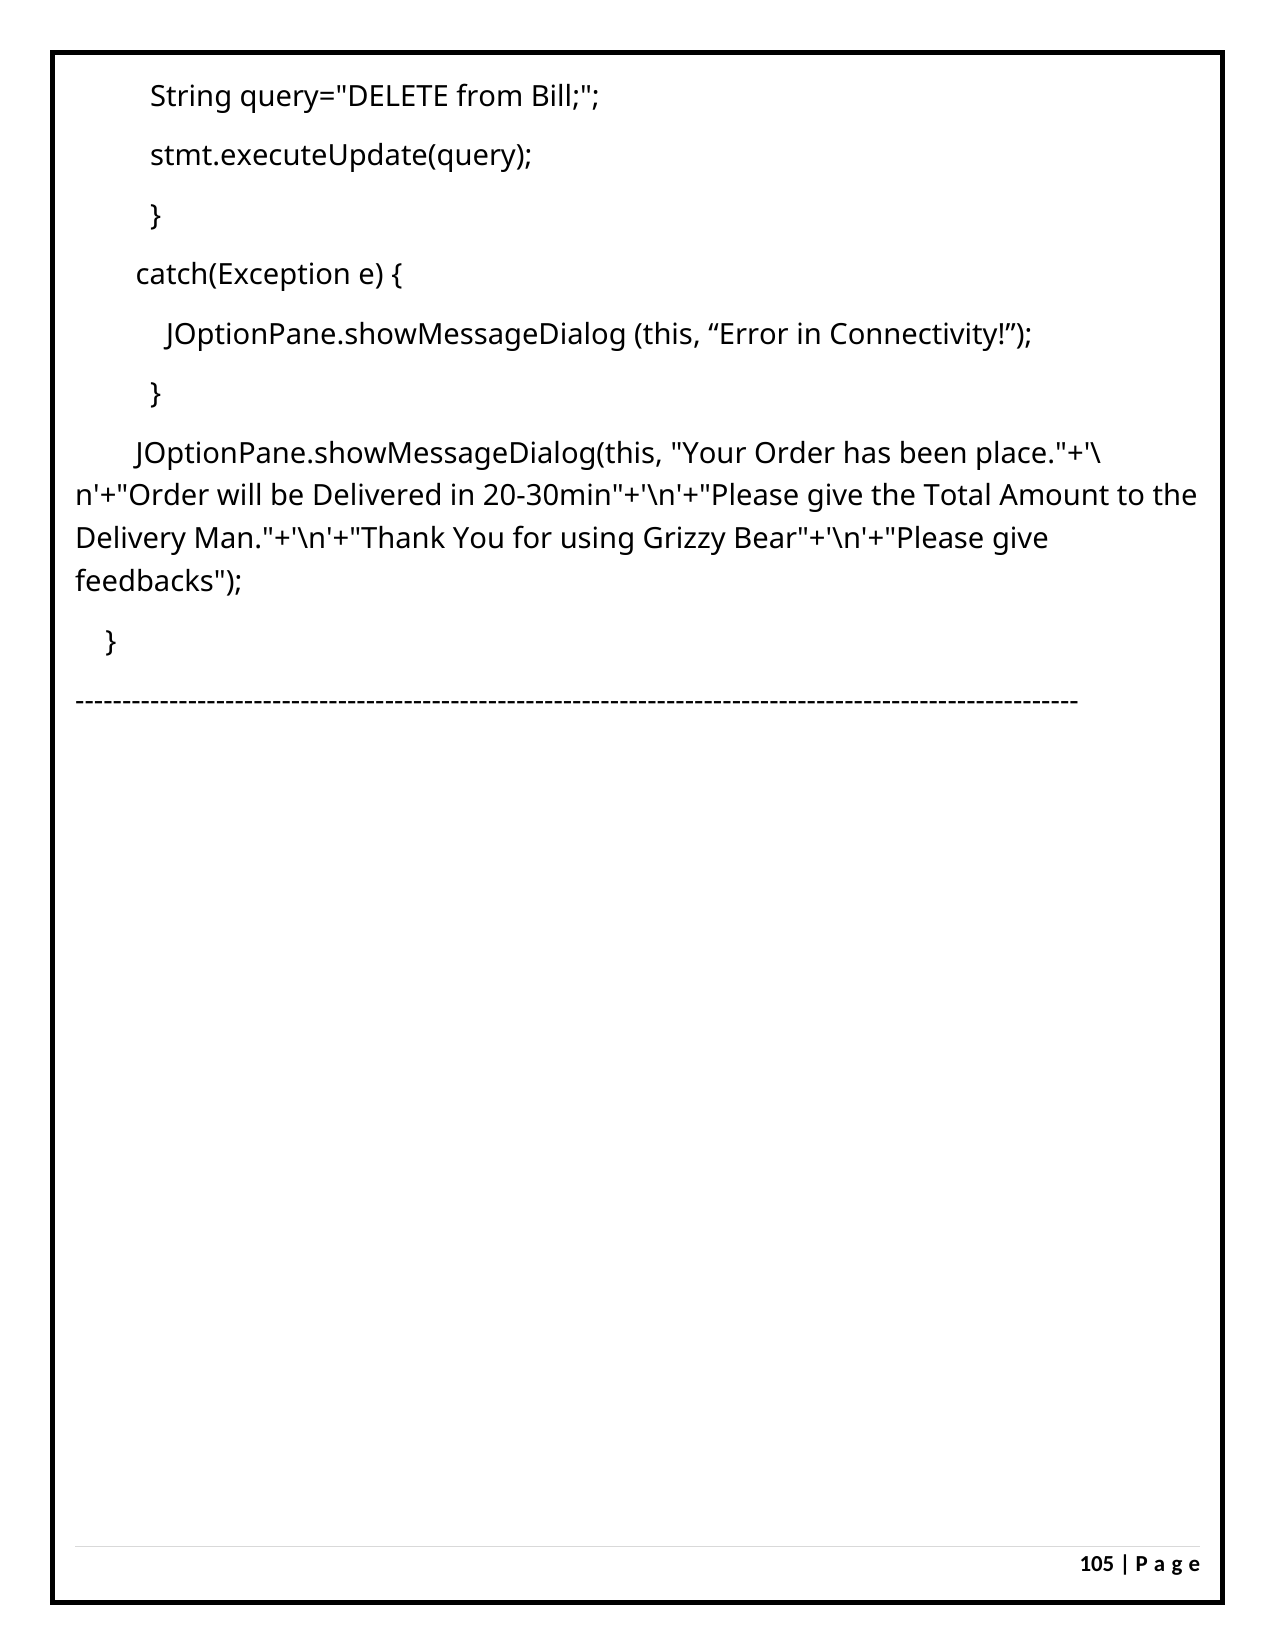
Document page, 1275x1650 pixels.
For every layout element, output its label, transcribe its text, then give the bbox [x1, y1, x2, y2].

text String query="DELETE from Bill;"; [75, 75, 1200, 115]
text } [75, 620, 1200, 659]
text JOptionPane.showMessageDialog (this, “Error in Connectivity!”); [75, 313, 1200, 353]
text catch(Exception e) { [75, 253, 1200, 293]
text } [75, 372, 1200, 412]
text } [75, 194, 1200, 234]
text JOptionPane.showMessageDialog(this, "Your Order has been place."+'\n'+"Order will be Delivered in 20-30min"+'\n'+"Please give the Total Amount to the Delivery Man."+'\n'+"Thank You for using Grizzy Bear"+'\n'+"Please give feedbacks"); [75, 432, 1200, 600]
text stmt.executeUpdate(query); [75, 134, 1200, 174]
text ----------------------------------------------------------------------------------------------------------- [75, 679, 1200, 719]
